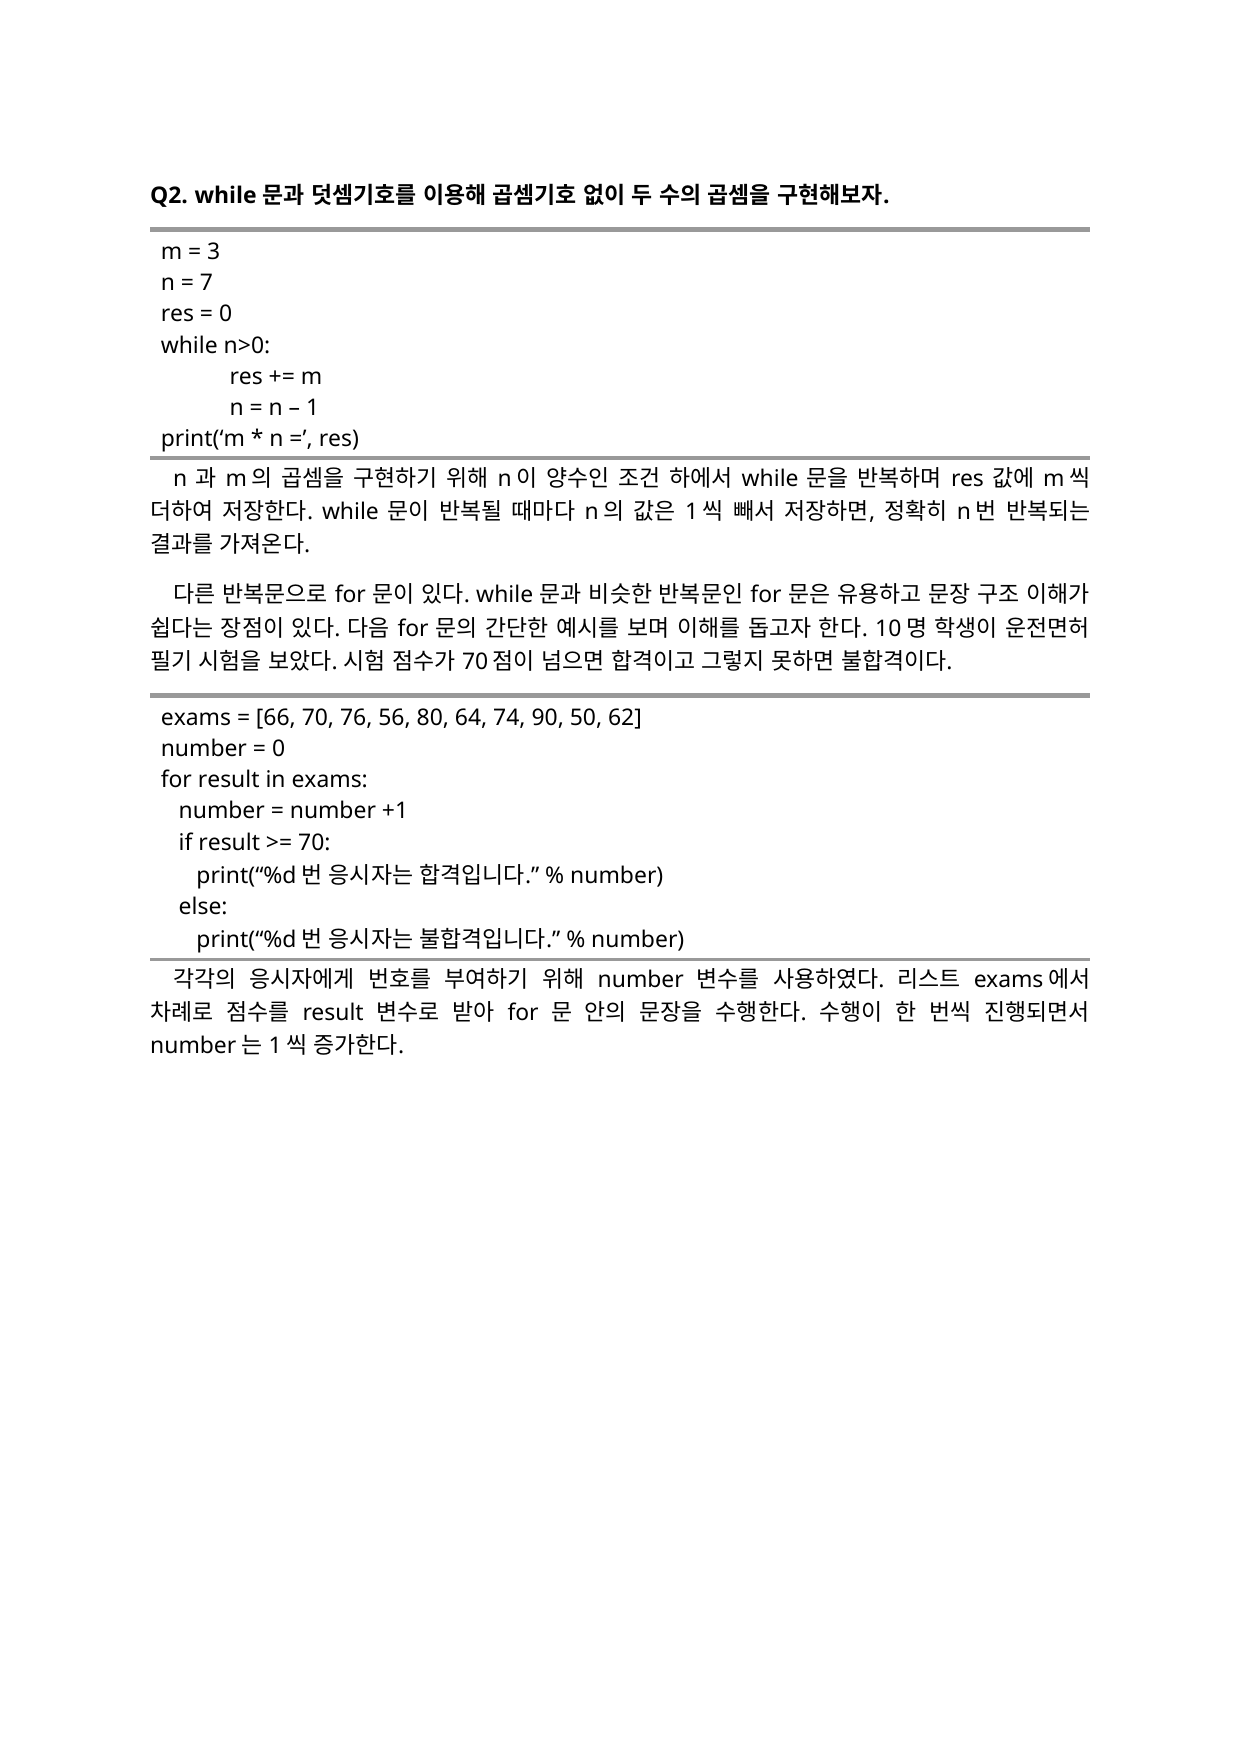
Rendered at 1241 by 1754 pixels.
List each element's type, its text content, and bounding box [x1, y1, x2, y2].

text 다른 반복문으로 for 문이 있다. while 문과 비슷한 반복문인 for 문은 유용하고 문장 구조 이해가 쉽다는 장점이 있다. 다음 for 문의 간단한 예시를 보며 이해를 돕고자 한다. 10명 학생이 운전면허 필기 시험을 보았다. 시험 점수가 70점이 넘으면 합격이고 그렇지 못하면 불합격이다. [150, 576, 1090, 676]
table_header m = 3 n = 7 res = 0 while n>0: res += m n = n – 1 print(‘m * n =’, res) [150, 232, 1090, 456]
text 각각의 응시자에게 번호를 부여하기 위해 number 변수를 사용하였다. 리스트 exams에서 차례로 점수를 result 변수로 받아 for 문 안의 문장을 수행한다. 수행이 한 번씩 진행되면서 number는 1씩 증가한다. [150, 961, 1090, 1061]
text n 과 m의 곱셈을 구현하기 위해 n이 양수인 조건 하에서 while 문을 반복하며 res 값에 m씩 더하여 저장한다. while 문이 반복될 때마다 n의 값은 1씩 빼서 저장하면, 정확히 n번 반복되는 결과를 가져온다. [150, 460, 1090, 559]
text while 문과 덧셈기호를 이용해 곱셈기호 없이 두 수의 곱셈을 구현해보자. [150, 177, 1090, 211]
table_header exams = [66, 70, 76, 56, 80, 64, 74, 90, 50, 62] number = 0 for result in exams: number = number +1 if result >= 70: print(“%d번 응시자는 합격입니다.” % number) else: print(“%d번 응시자는 불합격입니다.” % number) [150, 698, 1090, 958]
